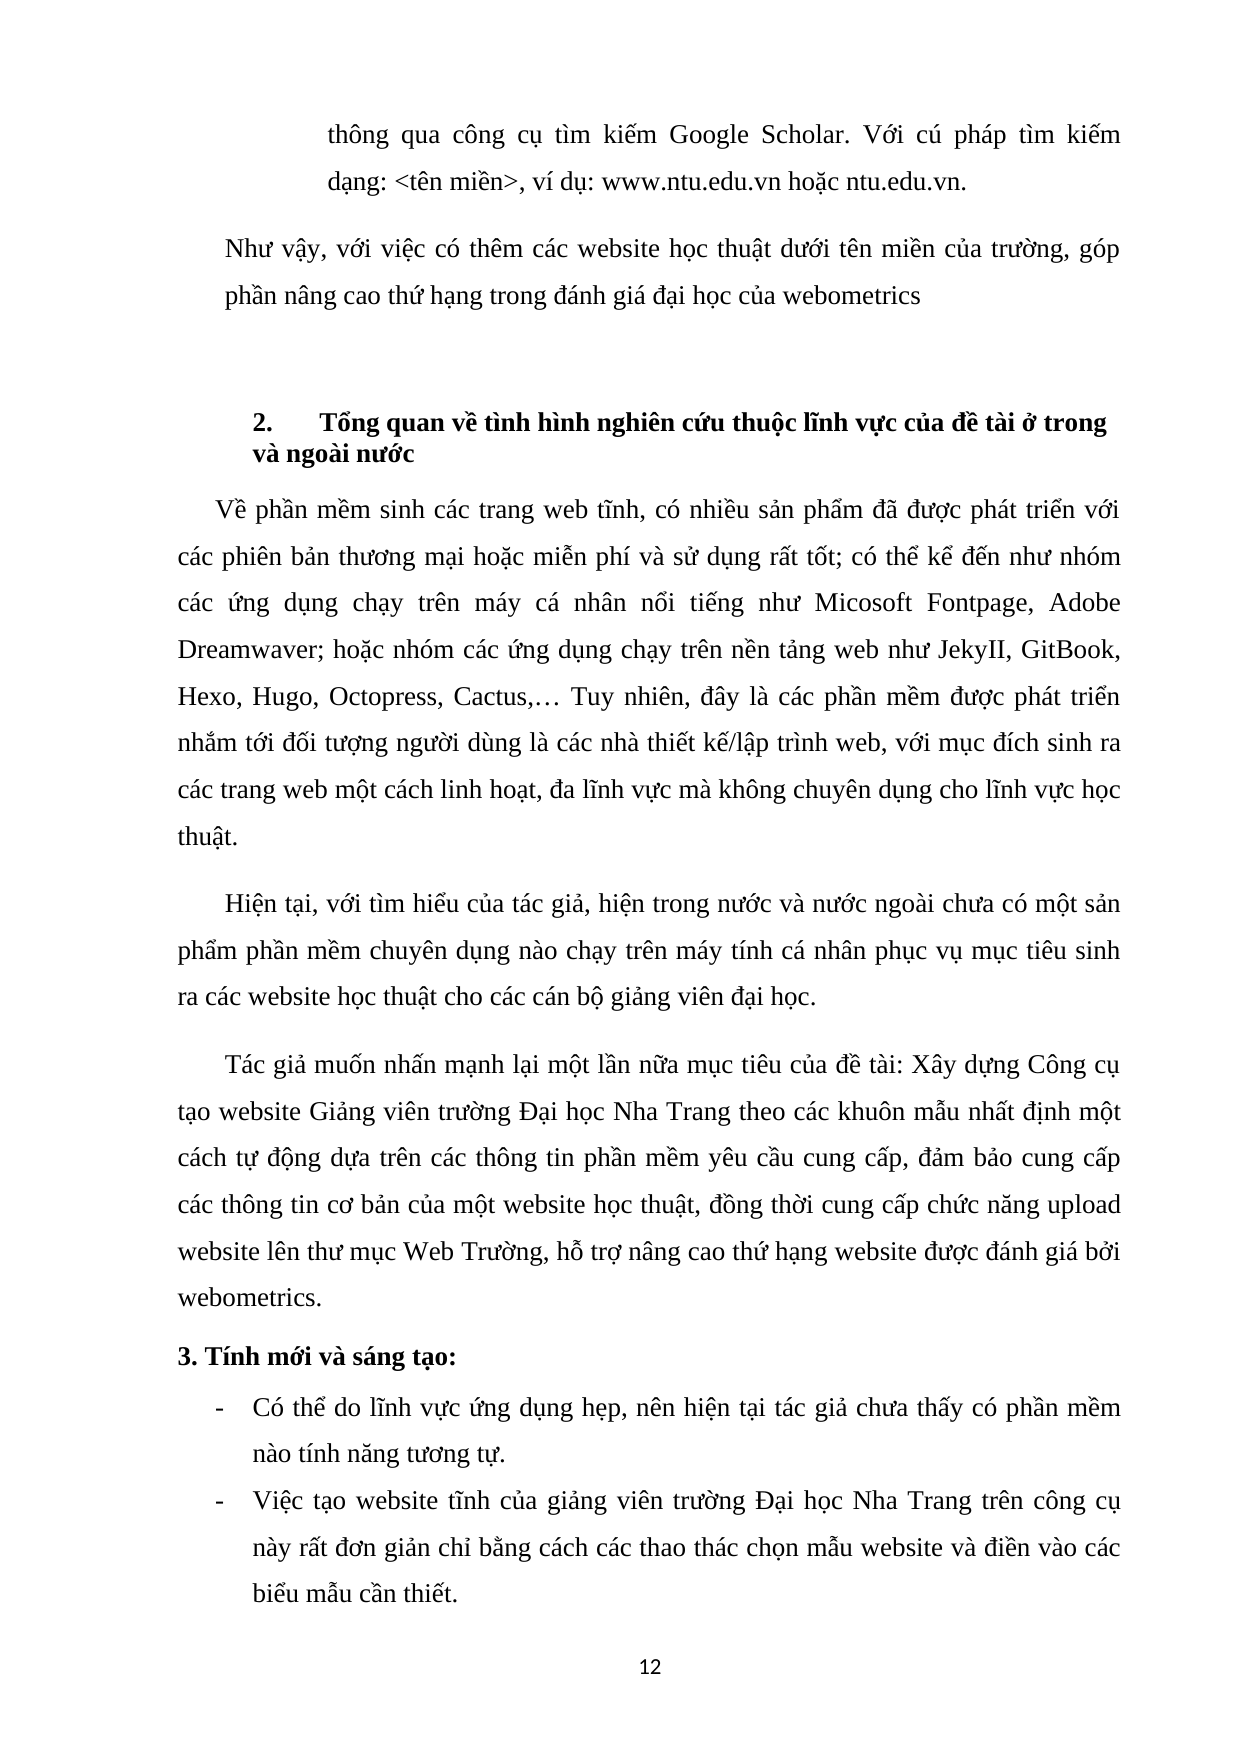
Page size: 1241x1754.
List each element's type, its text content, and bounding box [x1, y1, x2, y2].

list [290, 118, 1122, 196]
text Như vậy, với việc có thêm các website học thuật dưới tên miền của trường, góp phần nâng cao thứ hạng trong đánh giá đại học của webometrics [224, 232, 1122, 310]
text 3. Tính mới và sáng tạo: [177, 1340, 1122, 1372]
text Hiện tại, với tìm hiểu của tác giả, hiện trong nước và nước ngoài chưa có một sản phẩm phần mềm chuyên dụng nào chạy trên máy tính cá nhân phục vụ mục tiêu sinh ra các website học thuật cho các cán bộ giảng viên đại học. [177, 887, 1122, 1012]
text Có thể do lĩnh vực ứng dụng hẹp, nên hiện tại tác giả chưa thấy có phần mềm nào tính năng tương tự. [215, 1391, 1122, 1468]
text Việc tạo website tĩnh của giảng viên trường Đại học Nha Trang trên công cụ này rất đơn giản chỉ bằng cách các thao thác chọn mẫu website và điền vào các biểu mẫu cần thiết. [215, 1484, 1122, 1608]
text Về phần mềm sinh các trang web tĩnh, có nhiều sản phẩm đã được phát triển với các phiên bản thương mại hoặc miễn phí và sử dụng rất tốt; có thể kể đến như nhóm các ứng dụng chạy trên máy cá nhân nổi tiếng như Micosoft Fontpage, Adobe Dreamwaver; hoặc nhóm các ứng dụng chạy trên nền tảng web như JekyII, GitBook, Hexo, Hugo, Octopress, Cactus,… Tuy nhiên, đây là các phần mềm được phát triển nhắm tới đối tượng người dùng là các nhà thiết kế/lập trình web, với mục đích sinh ra các trang web một cách linh hoạt, đa lĩnh vực mà không chuyên dụng cho lĩnh vực học thuật. [177, 493, 1122, 851]
text Tổng quan về tình hình nghiên cứu thuộc lĩnh vực của đề tài ở trong và ngoài nước [252, 406, 1122, 468]
text Tác giả muốn nhấn mạnh lại một lần nữa mục tiêu của đề tài: Xây dựng Công cụ tạo website Giảng viên trường Đại học Nha Trang theo các khuôn mẫu nhất định một cách tự động dựa trên các thông tin phần mềm yêu cầu cung cấp, đảm bảo cung cấp các thông tin cơ bản của một website học thuật, đồng thời cung cấp chức năng upload website lên thư mục Web Trường, hỗ trợ nâng cao thứ hạng website được đánh giá bởi webometrics. [177, 1048, 1122, 1312]
